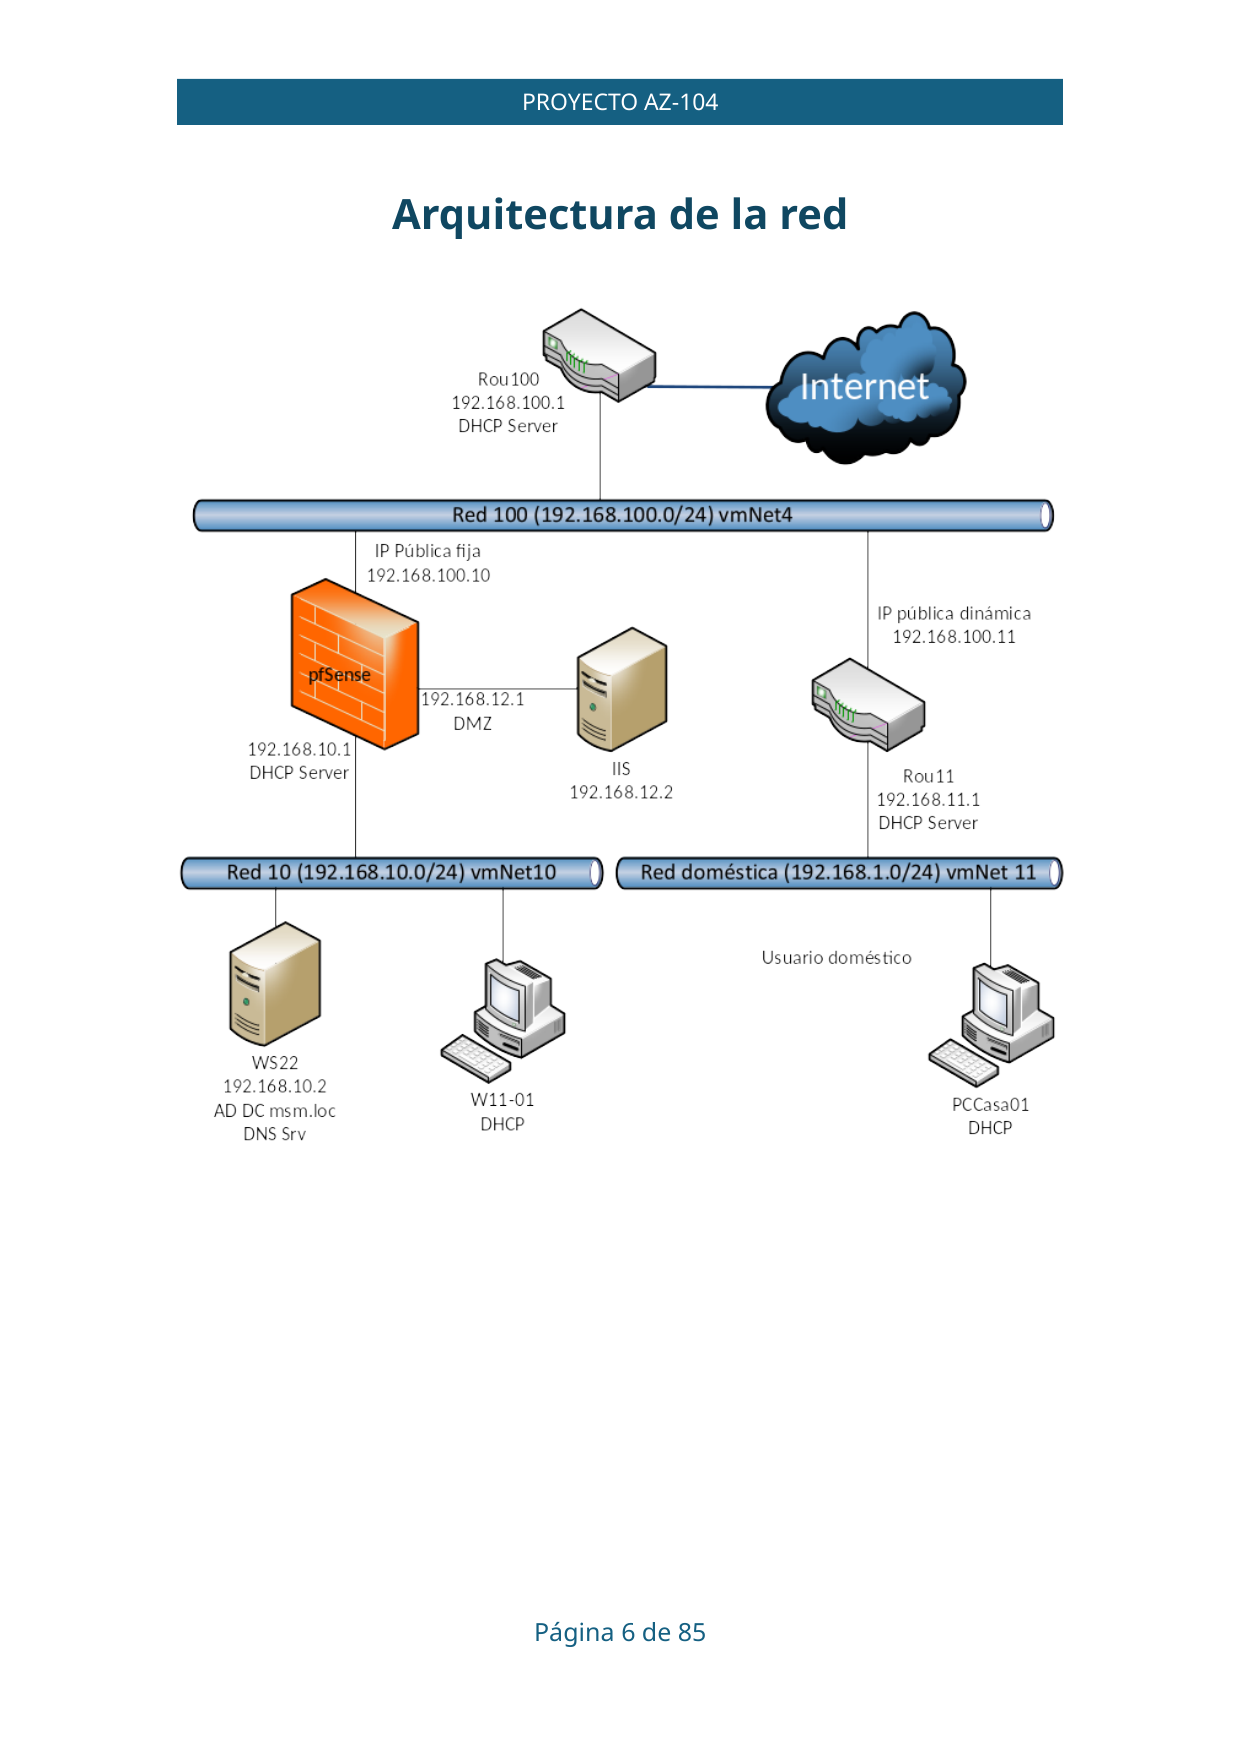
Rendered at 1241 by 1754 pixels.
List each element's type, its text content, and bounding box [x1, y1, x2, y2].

subtitle Arquitectura de la red [177, 185, 1063, 242]
